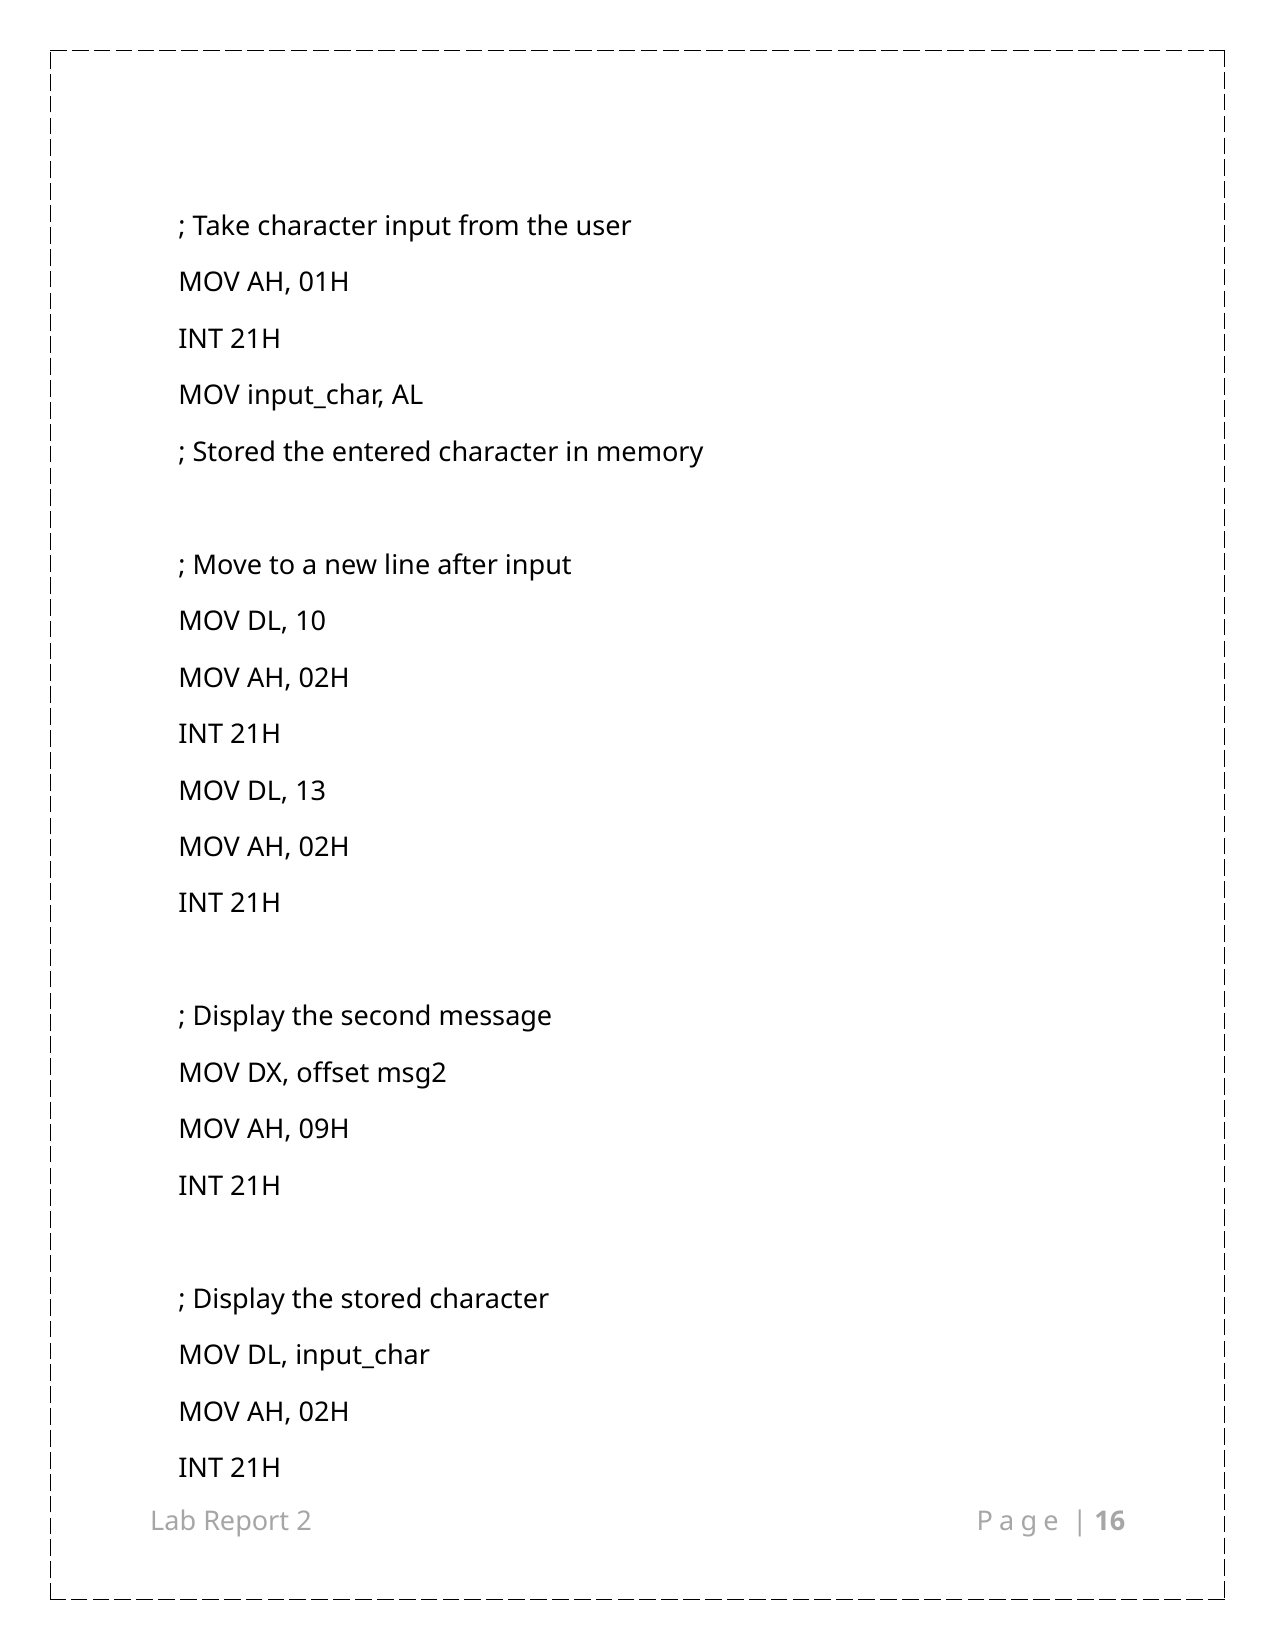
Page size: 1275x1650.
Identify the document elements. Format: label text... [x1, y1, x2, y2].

text ; Display the stored character [150, 1279, 1125, 1316]
text ; Stored the entered character in memory [150, 432, 1125, 469]
text ; Move to a new line after input [150, 545, 1125, 582]
text ; Display the second message [150, 997, 1125, 1034]
text MOV DL, input_char [150, 1336, 1125, 1372]
text MOV AH, 02H [150, 1392, 1125, 1429]
text INT 21H [150, 319, 1125, 356]
text MOV AH, 01H [150, 263, 1125, 300]
text INT 21H [150, 1448, 1125, 1485]
text ; Take character input from the user [150, 206, 1125, 243]
text MOV input_char, AL [150, 376, 1125, 413]
text INT 21H [150, 714, 1125, 751]
text MOV AH, 02H [150, 827, 1125, 864]
text INT 21H [150, 884, 1125, 921]
text MOV AH, 09H [150, 1110, 1125, 1147]
text MOV DL, 13 [150, 771, 1125, 808]
text INT 21H [150, 1166, 1125, 1203]
text MOV DL, 10 [150, 602, 1125, 638]
text MOV DX, offset msg2 [150, 1053, 1125, 1090]
text MOV AH, 02H [150, 658, 1125, 695]
